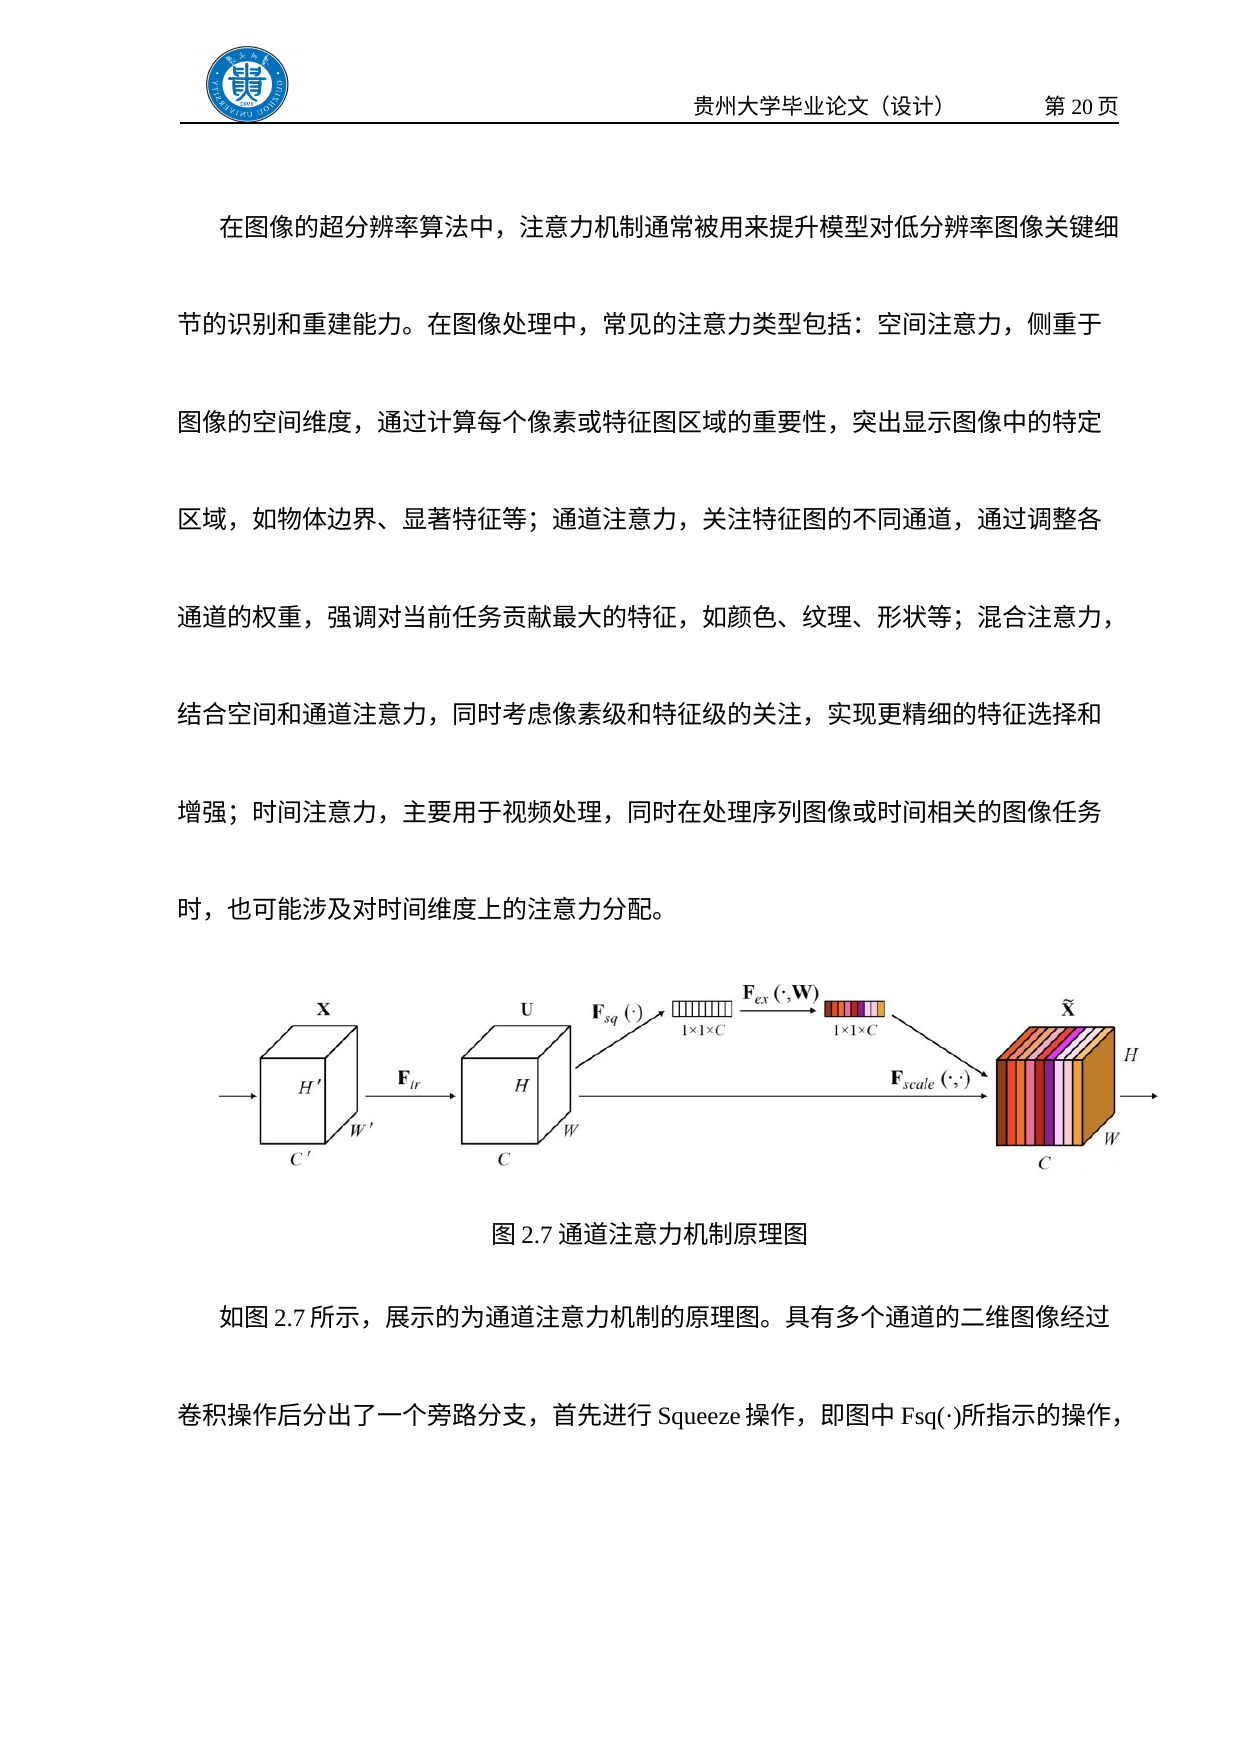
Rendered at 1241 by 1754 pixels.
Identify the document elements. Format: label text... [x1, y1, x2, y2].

text 图2.7 通道注意力机制原理图 [177, 1200, 1122, 1265]
picture [218, 962, 1162, 1182]
picture [191, 124, 305, 131]
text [177, 1283, 1122, 1446]
picture [191, 36, 305, 122]
text 在图像的超分辨率算法中，注意力机制通常被用来提升模型对低分辨率图像关键细节的识别和重建能力。在图像处理中，常见的注意力类型包括：空间注意力，侧重于图像的空间维度，通过计算每个像素或特征图区域的重要性，突出显示图像中的特定区域，如物体边界、显著特征等；通道注意力，关注特征图的不同通道，通过调整各通道的权重，强调对当前任务贡献最大的特征，如颜色、纹理、形状等；混合注意力，结合空间和通道注意力，同时考虑像素级和特征级的关注，实现更精细的特征选择和增强；时间注意力，主要用于视频处理，同时在处理序列图像或时间相关的图像任务时，也可能涉及对时间维度上的注意力分配。 [177, 193, 1122, 940]
